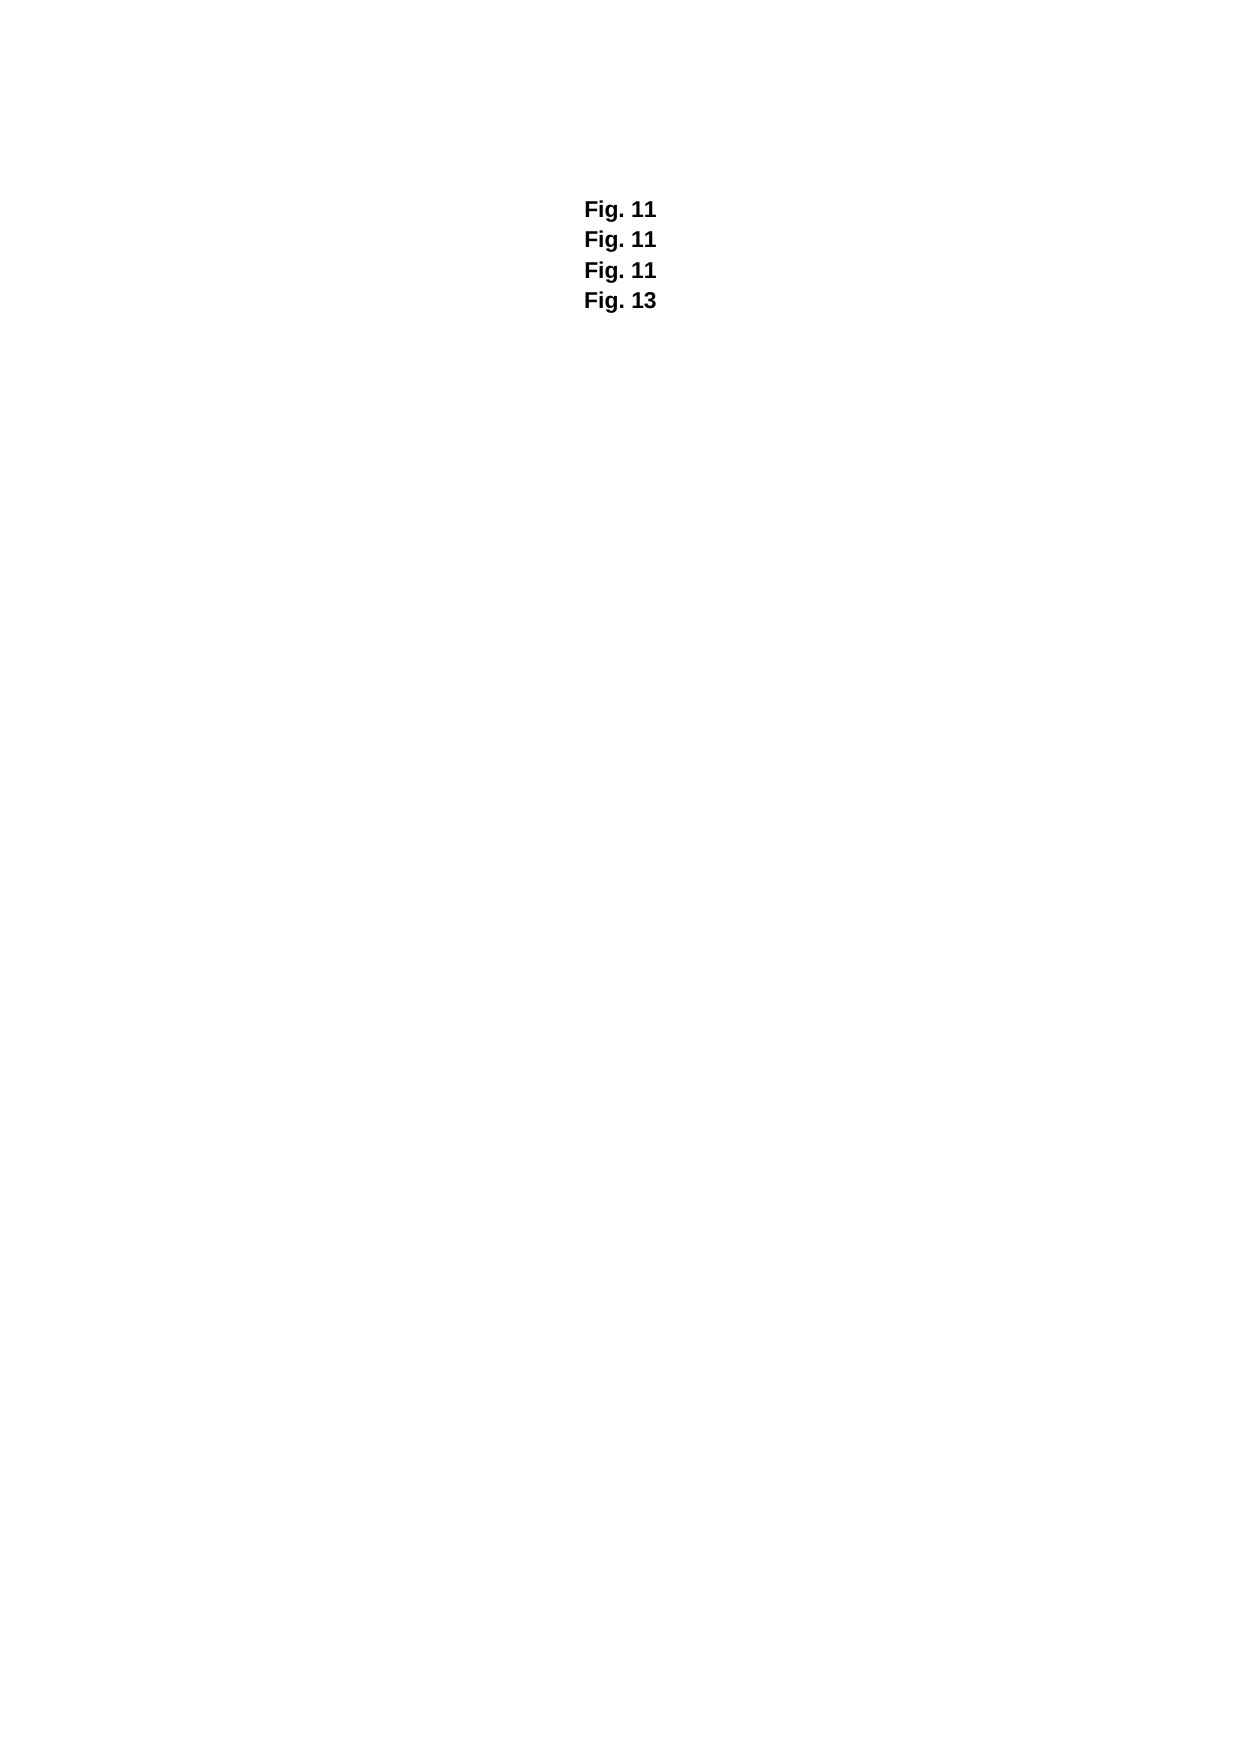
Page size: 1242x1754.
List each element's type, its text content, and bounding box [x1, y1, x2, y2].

subtitle Fig. 11 [268, 196, 973, 222]
text Fig. 11 [268, 226, 973, 253]
text Fig. 13 [268, 287, 973, 313]
subtitle Fig. 11 [268, 257, 973, 283]
